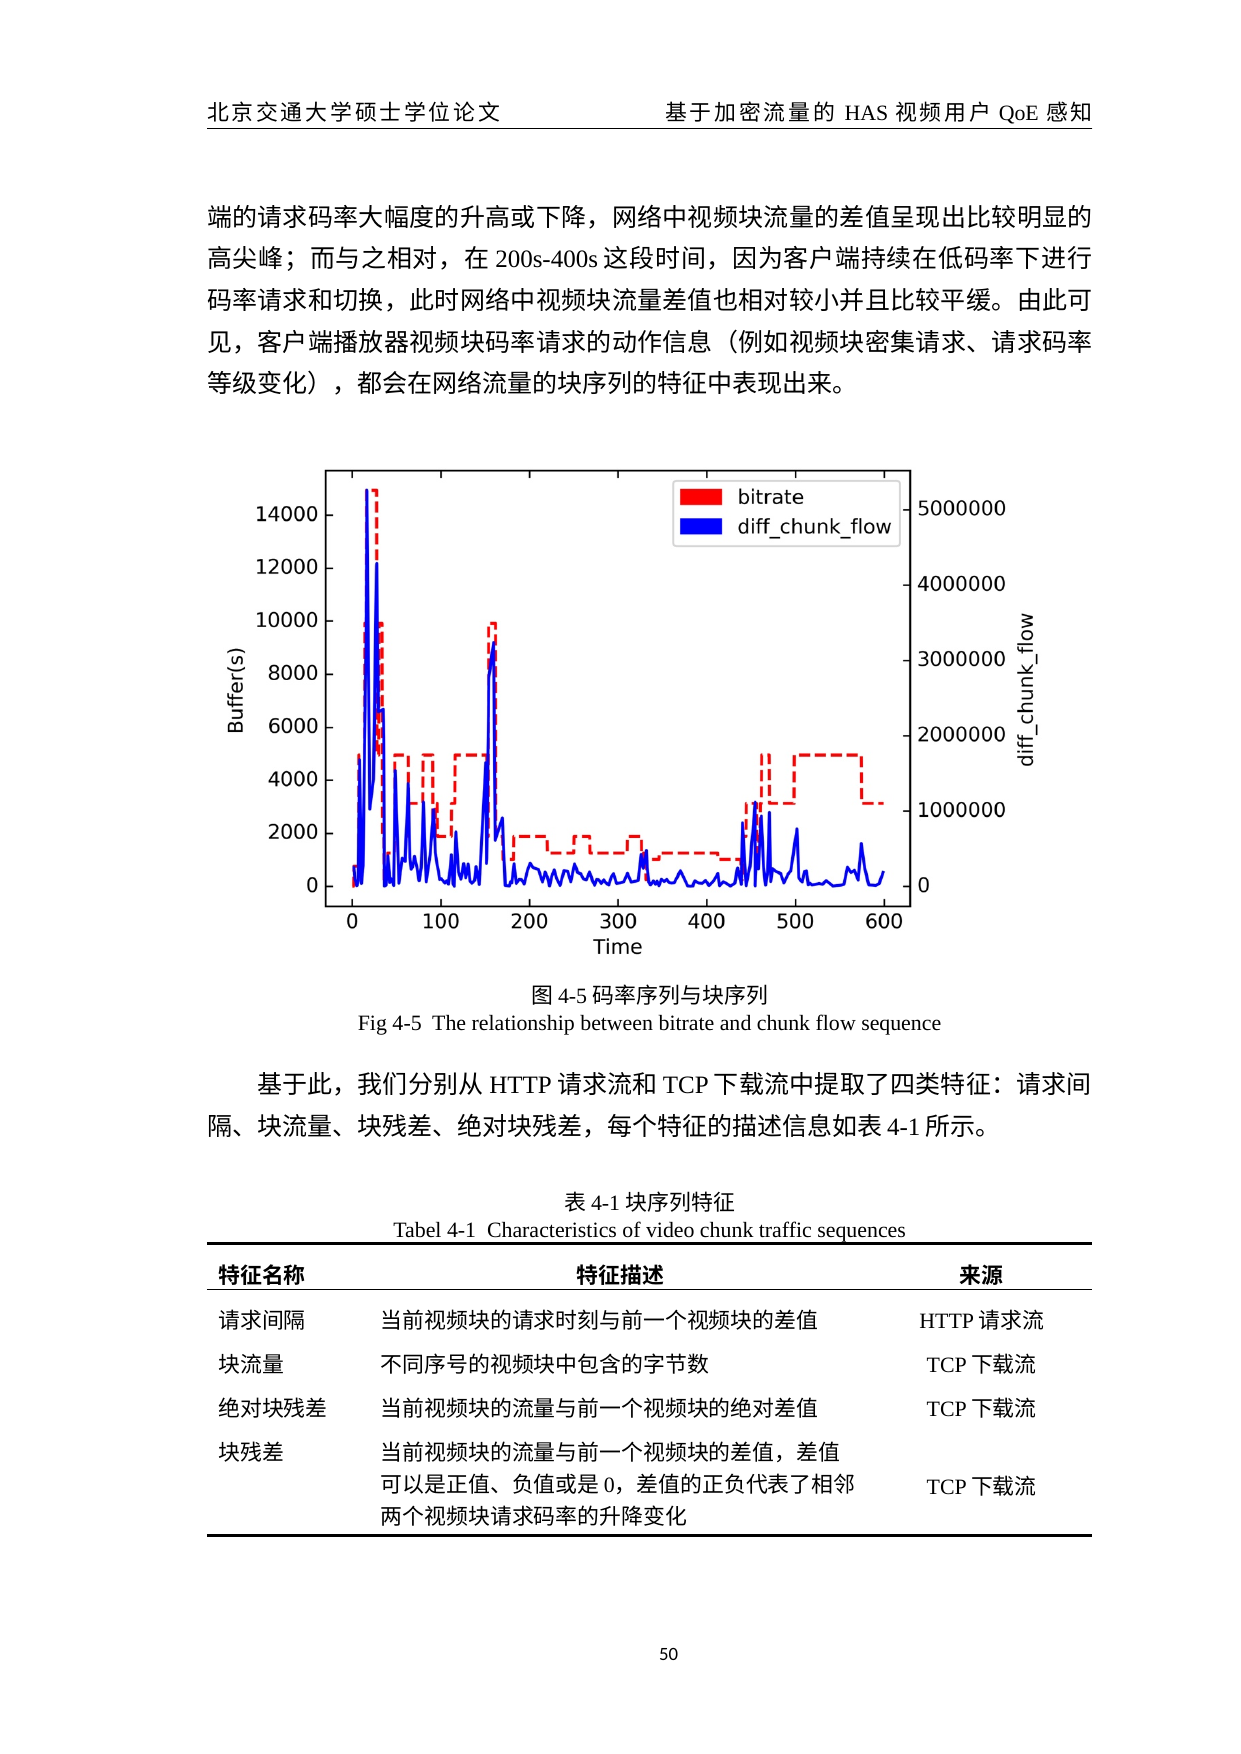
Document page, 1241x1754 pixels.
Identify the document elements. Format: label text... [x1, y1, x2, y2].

table_cell TCP下载流 [871, 1379, 1092, 1423]
table_header 特征描述 [369, 1245, 871, 1289]
table_cell TCP下载流 [871, 1423, 1092, 1534]
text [207, 193, 1092, 401]
table_header 特征名称 [207, 1245, 369, 1289]
table_cell 不同序号的视频块中包含的字节数 [369, 1335, 871, 1379]
text 表4-1 块序列特征 [207, 1185, 1092, 1217]
text 图4-5 码率序列与块序列 [207, 978, 1092, 1010]
table_cell 请求间隔 [207, 1290, 369, 1334]
text Tabel 4-1 Characteristics of video chunk traffic sequences [207, 1217, 1092, 1242]
table_cell 块残差 [207, 1423, 369, 1534]
text 基于此，我们分别从HTTP请求流和TCP下载流中提取了四类特征：请求间隔、块流量、块残差、绝对块残差，每个特征的描述信息如表4-1所示。 [207, 1060, 1092, 1143]
text Fig 4-5 The relationship between bitrate and chunk flow sequence [207, 1010, 1092, 1035]
table_header 来源 [871, 1245, 1092, 1289]
table_cell 绝对块残差 [207, 1379, 369, 1423]
table_cell HTTP请求流 [871, 1290, 1092, 1334]
table_cell 当前视频块的流量与前一个视频块的差值，差值可以是正值、负值或是0，差值的正负代表了相邻两个视频块请求码率的升降变化 [369, 1423, 871, 1534]
picture [217, 401, 1083, 978]
table_cell 块流量 [207, 1335, 369, 1379]
table_cell 当前视频块的请求时刻与前一个视频块的差值 [369, 1290, 871, 1334]
table_cell 当前视频块的流量与前一个视频块的绝对差值 [369, 1379, 871, 1423]
table_cell TCP下载流 [871, 1335, 1092, 1379]
